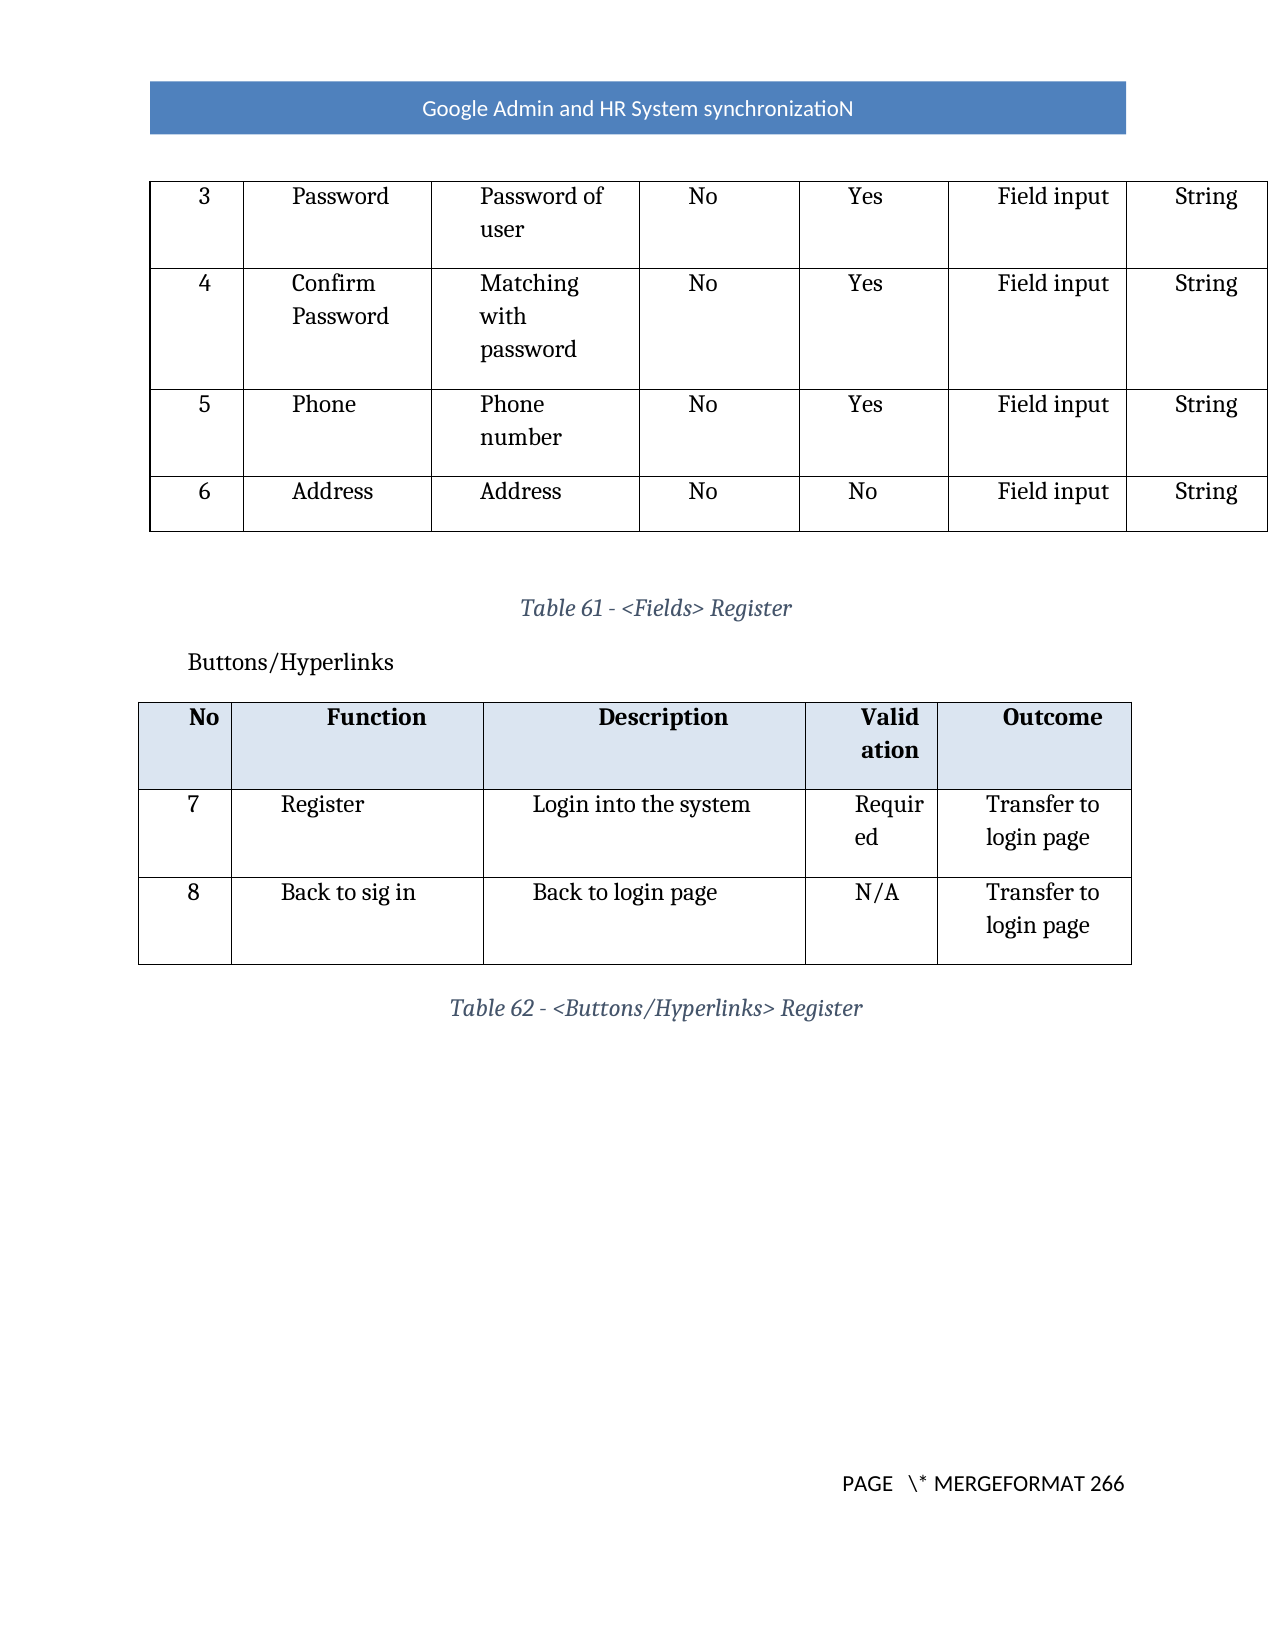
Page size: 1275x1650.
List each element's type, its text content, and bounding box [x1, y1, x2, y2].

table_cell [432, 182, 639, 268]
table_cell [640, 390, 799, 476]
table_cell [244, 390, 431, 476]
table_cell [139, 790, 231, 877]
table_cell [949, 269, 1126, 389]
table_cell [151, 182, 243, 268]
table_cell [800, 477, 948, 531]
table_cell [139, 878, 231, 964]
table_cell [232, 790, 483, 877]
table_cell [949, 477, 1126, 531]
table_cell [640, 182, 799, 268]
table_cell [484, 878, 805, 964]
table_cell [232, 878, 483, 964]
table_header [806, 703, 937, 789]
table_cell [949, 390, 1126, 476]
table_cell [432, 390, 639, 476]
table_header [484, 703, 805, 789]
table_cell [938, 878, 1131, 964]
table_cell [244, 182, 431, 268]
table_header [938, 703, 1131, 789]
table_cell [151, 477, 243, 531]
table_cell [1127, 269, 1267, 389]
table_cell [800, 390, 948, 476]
text Buttons/Hyperlinks [187, 648, 1125, 677]
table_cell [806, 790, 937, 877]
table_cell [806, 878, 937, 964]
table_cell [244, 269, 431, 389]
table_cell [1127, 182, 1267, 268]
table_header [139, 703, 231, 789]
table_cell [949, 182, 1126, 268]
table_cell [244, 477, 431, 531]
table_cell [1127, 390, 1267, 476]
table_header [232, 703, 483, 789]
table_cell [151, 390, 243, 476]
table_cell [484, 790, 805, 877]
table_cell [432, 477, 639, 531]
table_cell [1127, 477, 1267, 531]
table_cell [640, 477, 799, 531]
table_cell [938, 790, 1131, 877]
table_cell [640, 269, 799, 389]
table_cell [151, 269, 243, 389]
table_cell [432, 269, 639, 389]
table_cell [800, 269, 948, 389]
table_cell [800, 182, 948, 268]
